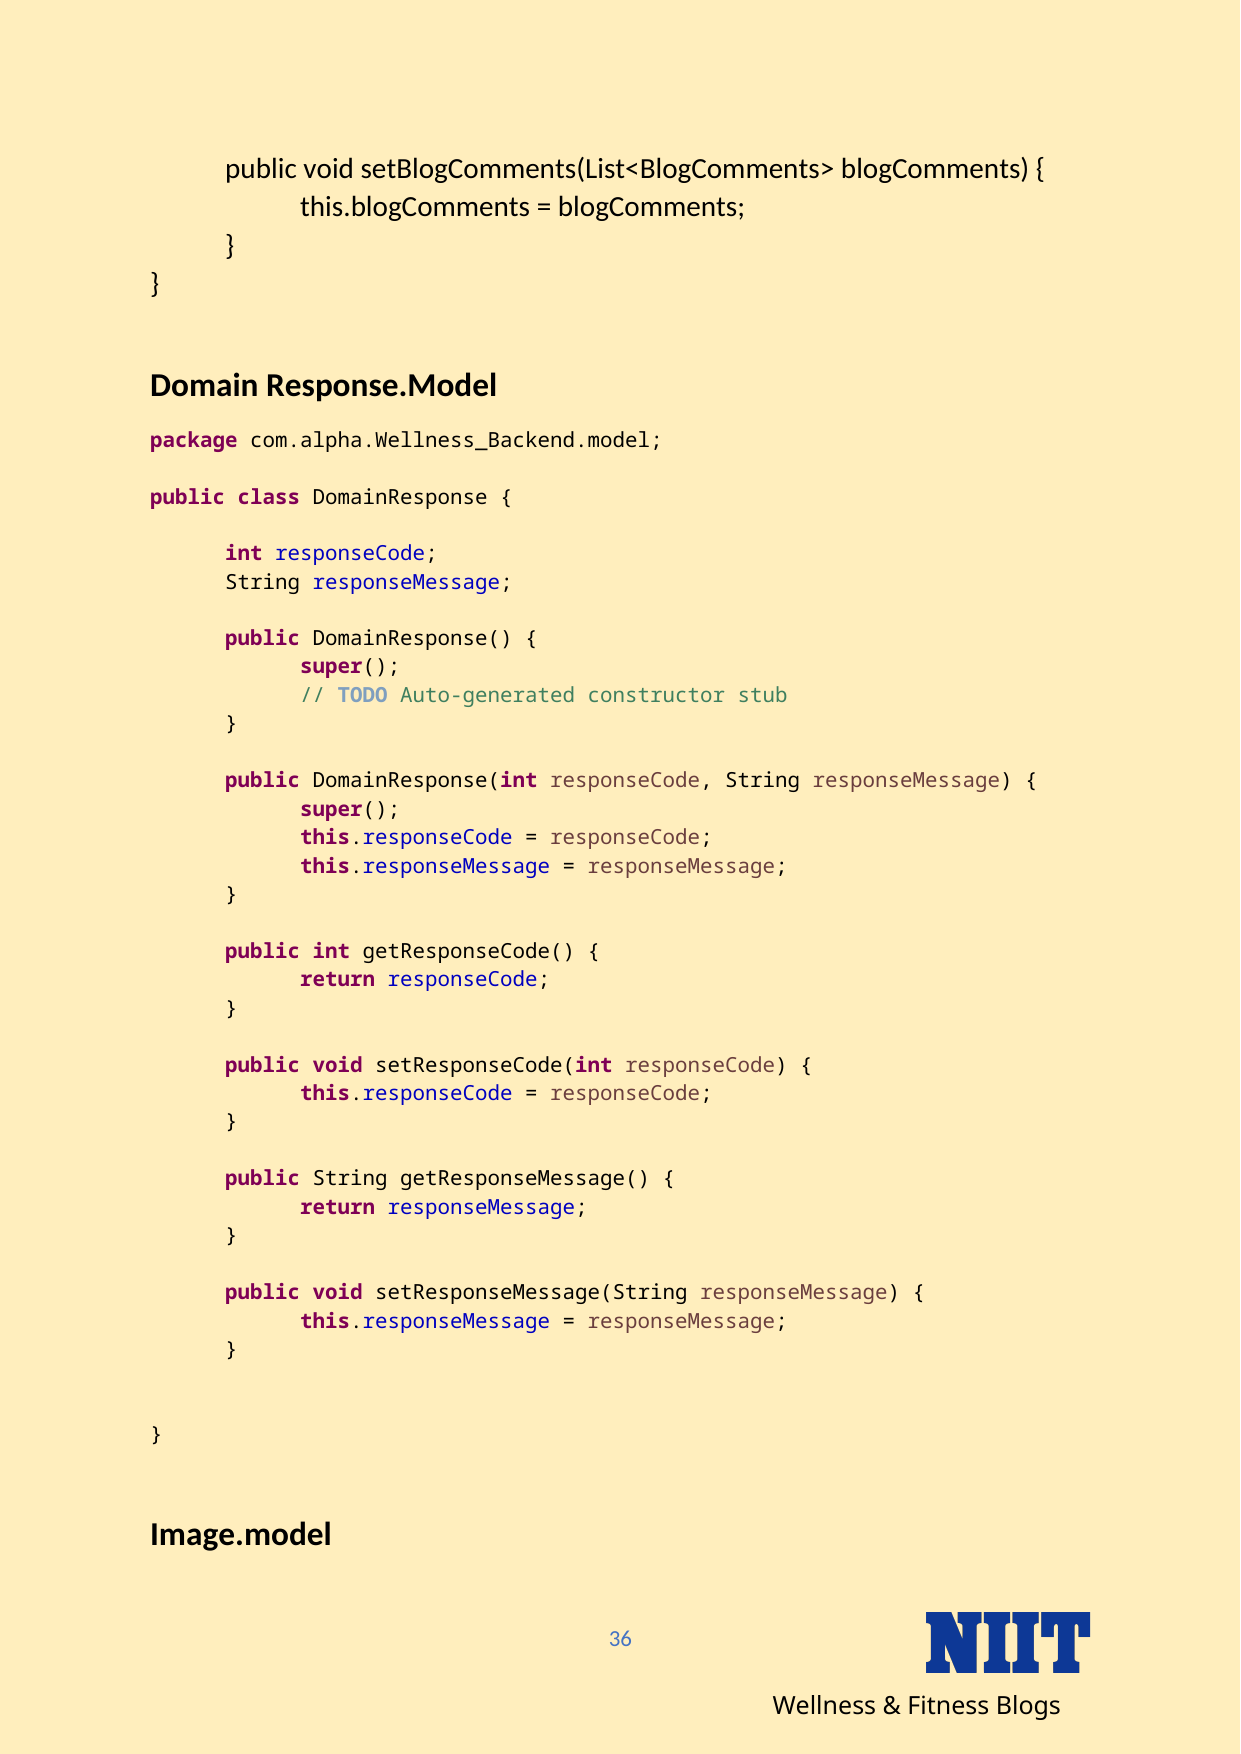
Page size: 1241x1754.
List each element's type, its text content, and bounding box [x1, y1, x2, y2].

text } [150, 1334, 1090, 1363]
text // TODO Auto-generated constructor stub [150, 680, 1090, 708]
text return responseMessage; [150, 1192, 1090, 1220]
text public String getResponseMessage() { [150, 1163, 1090, 1192]
text } [150, 1419, 1090, 1447]
text super(); [150, 652, 1090, 680]
text super(); [150, 794, 1090, 822]
text Domain Response.Model [150, 364, 1090, 405]
text this.responseCode = responseCode; [150, 822, 1090, 851]
text public void setBlogComments(List<BlogComments> blogComments) { [150, 150, 1090, 186]
text public void setResponseMessage(String responseMessage) { [150, 1277, 1090, 1306]
text } [150, 993, 1090, 1021]
text this.responseCode = responseCode; [150, 1078, 1090, 1107]
text public class DomainResponse { [150, 482, 1090, 510]
text } [150, 1107, 1090, 1135]
text return responseCode; [150, 964, 1090, 993]
text public DomainResponse() { [150, 623, 1090, 652]
text this.blogComments = blogComments; [150, 188, 1090, 224]
text public void setResponseCode(int responseCode) { [150, 1050, 1090, 1078]
text } [150, 879, 1090, 908]
text public int getResponseCode() { [150, 936, 1090, 964]
text String responseMessage; [150, 567, 1090, 595]
text } [150, 1220, 1090, 1249]
text public DomainResponse(int responseCode, String responseMessage) { [150, 765, 1090, 794]
text } [150, 265, 1090, 301]
text Image.model [150, 1513, 1090, 1554]
text } [150, 708, 1090, 737]
text this.responseMessage = responseMessage; [150, 1306, 1090, 1334]
text } [150, 227, 1090, 262]
text this.responseMessage = responseMessage; [150, 851, 1090, 879]
text package com.alpha.Wellness_Backend.model; [150, 425, 1090, 453]
picture [926, 1612, 1091, 1673]
text int responseCode; [150, 538, 1090, 567]
